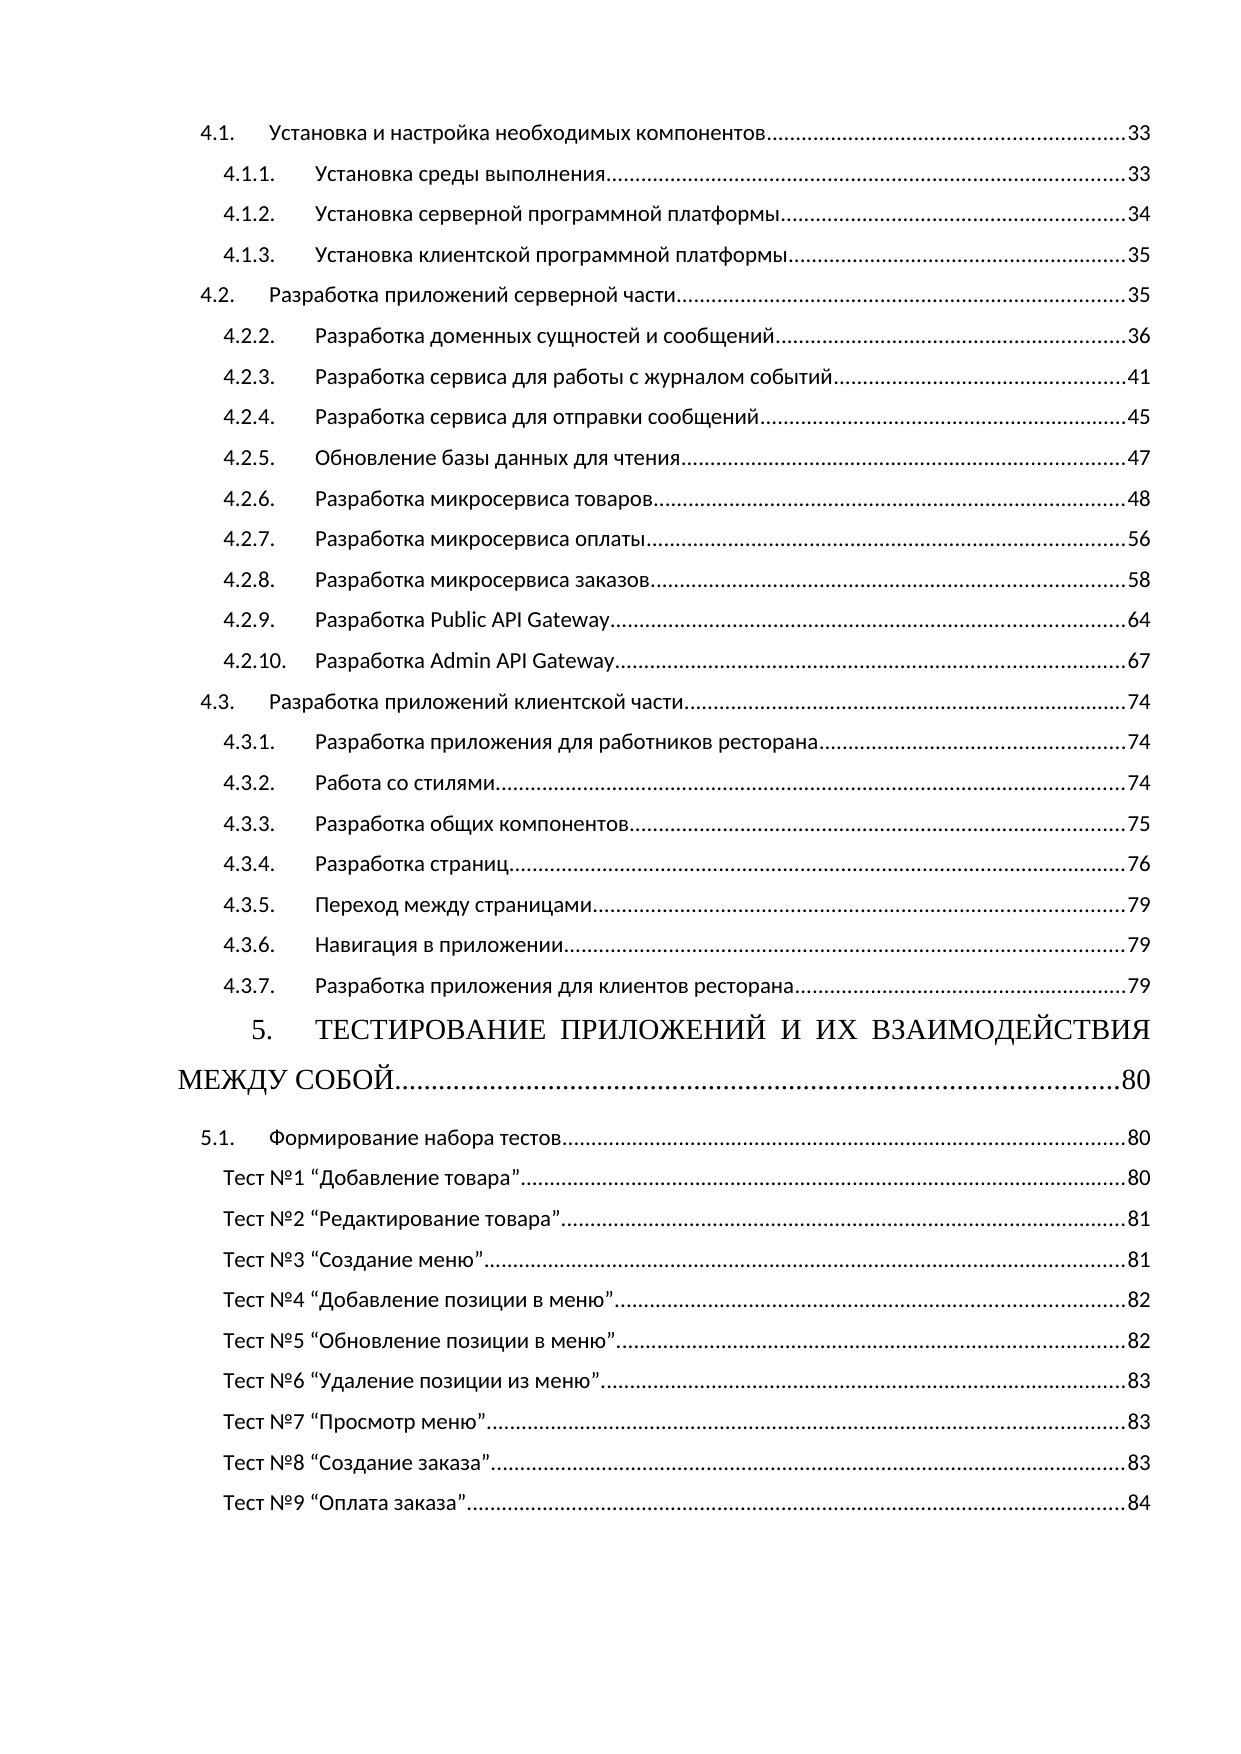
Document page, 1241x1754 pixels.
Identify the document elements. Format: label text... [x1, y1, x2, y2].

text 4.2.2. Разработка доменных сущностей и сообщений 36 [223, 321, 1152, 349]
text 4.2.3. Разработка сервиса для работы с журналом событий 41 [223, 362, 1152, 390]
text Тест №8 “Создание заказа”. 83 [223, 1448, 1152, 1476]
text 4.3.3. Разработка общих компонентов 75 [223, 809, 1152, 837]
text 4.2.10. Разработка Admin API Gateway 67 [223, 646, 1152, 674]
text 4.3.7. Разработка приложения для клиентов ресторана 79 [223, 971, 1152, 999]
text 4.3.5. Переход между страницами 79 [223, 890, 1152, 918]
text 4.2.6. Разработка микросервиса товаров 48 [223, 484, 1152, 512]
text 4.2.4. Разработка сервиса для отправки сообщений 45 [223, 402, 1152, 431]
text Тест №5 “Обновление позиции в меню”. 82 [223, 1326, 1152, 1354]
text 4.2. Разработка приложений серверной части 35 [200, 281, 1152, 309]
text 4.1.2. Установка серверной программной платформы 34 [223, 199, 1152, 227]
text 4.2.5. Обновление базы данных для чтения 47 [223, 443, 1152, 471]
text Тест №7 “Просмотр меню”. 83 [223, 1407, 1152, 1435]
text 5.1. Формирование набора тестов 80 [200, 1123, 1152, 1151]
text 5. ТЕСТИРОВАНИЕ ПРИЛОЖЕНИЙ И ИХ ВЗАИМОДЕЙСТВИЯ МЕЖДУ СОБОЙ 80 [177, 1012, 1152, 1096]
text 4.3.6. Навигация в приложении 79 [223, 931, 1152, 959]
text 4.3.1. Разработка приложения для работников ресторана 74 [223, 727, 1152, 756]
text 4.2.8. Разработка микросервиса заказов 58 [223, 565, 1152, 593]
text 4.1. Установка и настройка необходимых компонентов 33 [200, 118, 1152, 146]
text Тест №4 “Добавление позиции в меню”. 82 [223, 1285, 1152, 1313]
text 4.2.9. Разработка Public API Gateway 64 [223, 606, 1152, 634]
text Тест №3 “Создание меню”. 81 [223, 1245, 1152, 1273]
text 4.3.2. Работа со стилями 74 [223, 768, 1152, 796]
text 4.3.4. Разработка страниц 76 [223, 849, 1152, 877]
text 4.3. Разработка приложений клиентской части 74 [200, 687, 1152, 715]
text Тест №9 “Оплата заказа”. 84 [223, 1488, 1152, 1517]
text Тест №6 “Удаление позиции из меню”. 83 [223, 1367, 1152, 1395]
text 4.1.3. Установка клиентской программной платформы 35 [223, 240, 1152, 268]
text Тест №2 “Редактирование товара”. 81 [223, 1204, 1152, 1232]
text 4.2.7. Разработка микросервиса оплаты 56 [223, 524, 1152, 552]
text Тест №1 “Добавление товара”. 80 [223, 1163, 1152, 1192]
text 4.1.1. Установка среды выполнения 33 [223, 159, 1152, 187]
